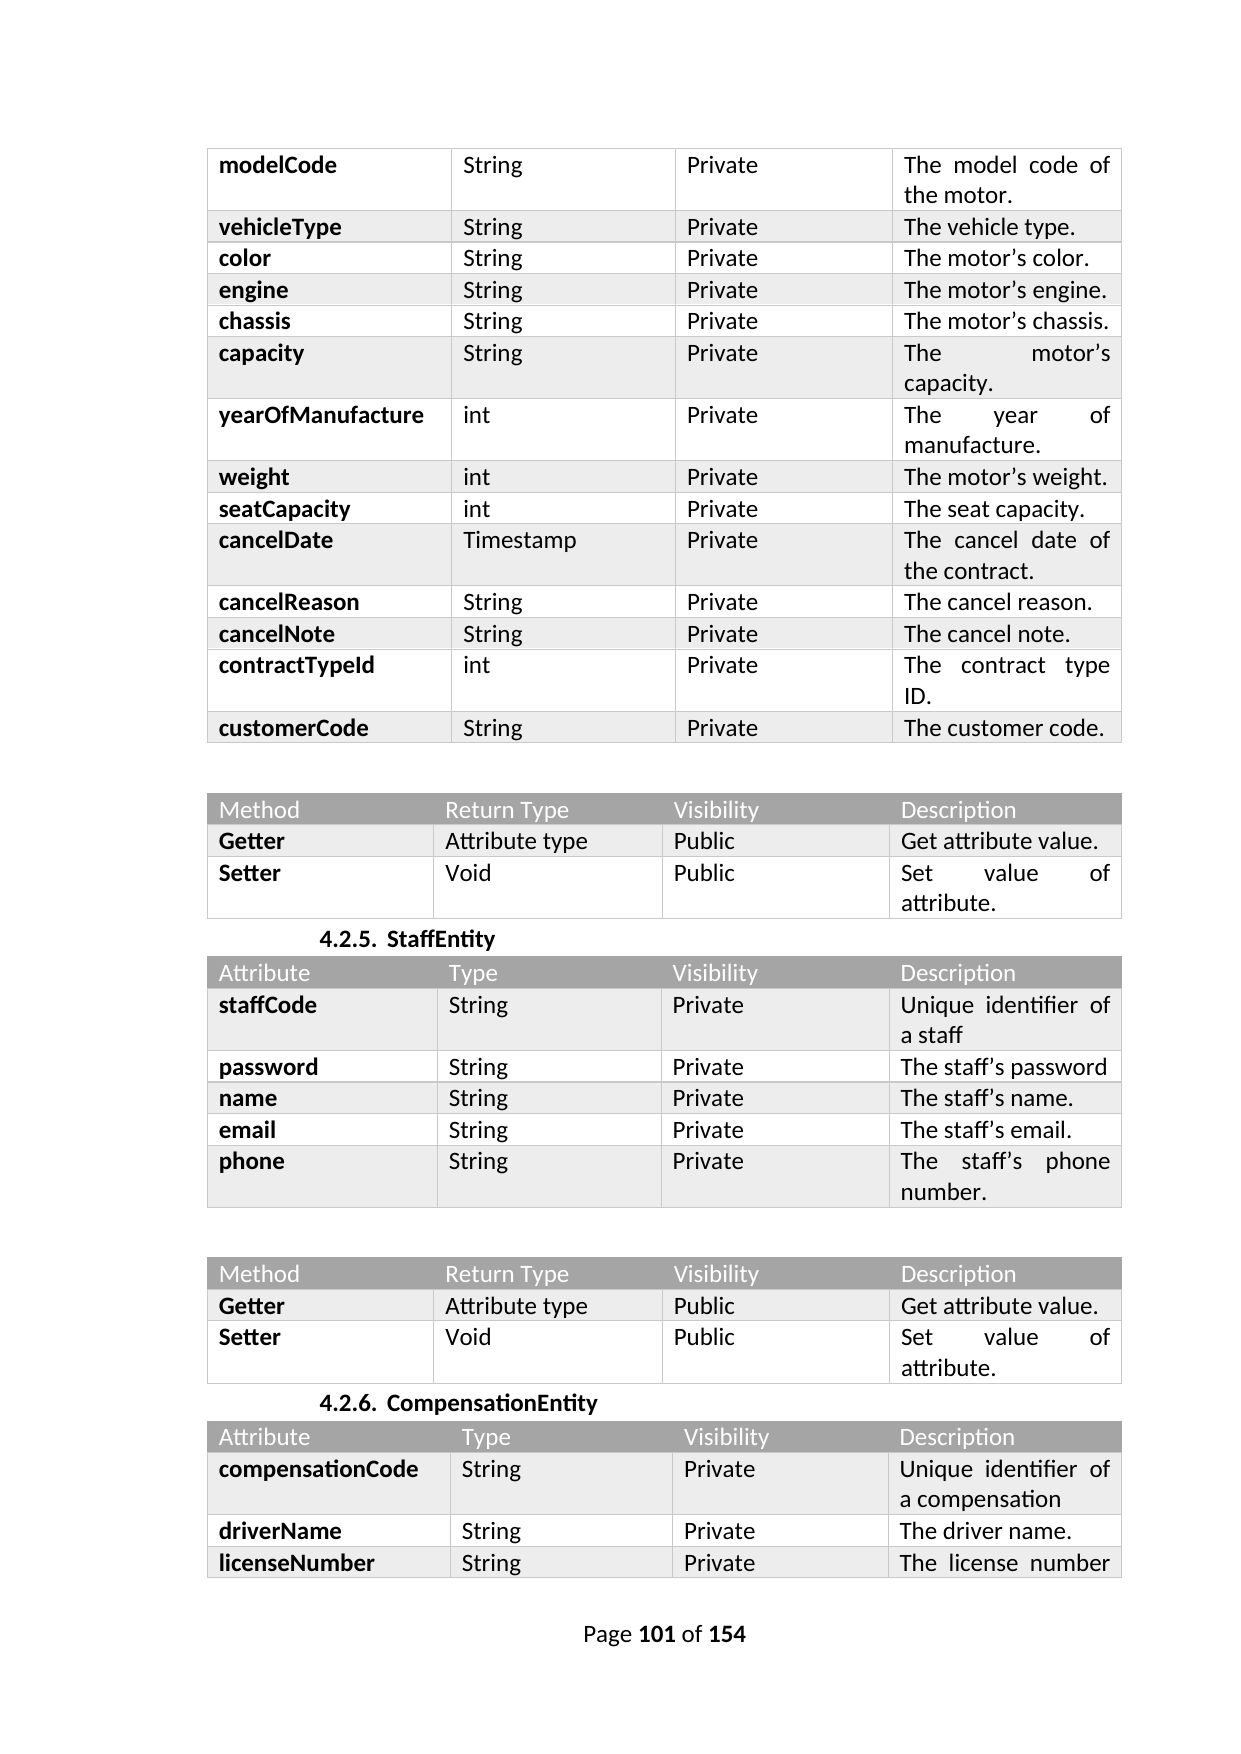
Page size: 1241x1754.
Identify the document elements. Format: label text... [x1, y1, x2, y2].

table_cell The driver name. [889, 1515, 1121, 1546]
table_cell String [451, 1547, 672, 1577]
table_cell Public [663, 825, 889, 856]
table_cell Private [673, 1547, 888, 1577]
table_header Attribute [208, 1422, 450, 1452]
table_cell Setter [208, 857, 433, 918]
table_cell The cancel note. [893, 618, 1121, 648]
table_cell Timestamp [452, 524, 675, 585]
subtitle StaffEntity [319, 923, 1122, 954]
table_cell weight [208, 461, 451, 492]
table_cell String [452, 586, 675, 617]
table_header Visibility [673, 1422, 888, 1452]
table_cell Set value of attribute. [890, 857, 1121, 918]
table_cell vehicleType [208, 211, 451, 241]
table_cell Private [673, 1453, 888, 1514]
table_cell Private [676, 306, 892, 336]
table_header Method [208, 1258, 433, 1289]
table_cell Private [676, 650, 892, 711]
table_cell Private [662, 1146, 889, 1207]
table_cell Set value of attribute. [890, 1321, 1121, 1382]
table_cell String [452, 337, 675, 398]
table_cell Private [662, 1051, 889, 1081]
table_cell int [452, 399, 675, 460]
table_cell String [452, 243, 675, 273]
table_cell Setter [208, 1321, 433, 1382]
table_cell The motor’s capacity. [893, 337, 1121, 398]
table_header Attribute [208, 957, 437, 988]
table_cell String [438, 989, 661, 1050]
table_cell engine [208, 274, 451, 304]
table_cell modelCode [208, 149, 451, 210]
table_cell String [452, 149, 675, 210]
table_cell compensationCode [208, 1453, 450, 1514]
table_cell The vehicle type. [893, 211, 1121, 241]
table_cell Private [676, 586, 892, 617]
table_cell Private [676, 149, 892, 210]
table_cell String [452, 274, 675, 304]
table_cell The motor’s engine. [893, 274, 1121, 304]
table_cell Private [662, 1083, 889, 1113]
table_cell The cancel date of the contract. [893, 524, 1121, 585]
table_cell The year of manufacture. [893, 399, 1121, 460]
table_cell The contract type ID. [893, 650, 1121, 711]
table_cell Private [676, 337, 892, 398]
table_cell Private [676, 211, 892, 241]
table_cell Public [663, 1290, 889, 1320]
table_cell The customer code. [893, 712, 1121, 742]
table_cell Void [434, 1321, 662, 1382]
table_cell The motor’s chassis. [893, 306, 1121, 336]
table_cell seatCapacity [208, 493, 451, 523]
table_cell The staff’s phone number. [890, 1146, 1121, 1207]
table_header Return Type [434, 794, 662, 824]
table_header Type [451, 1422, 672, 1452]
table_cell Unique identifier of a staff [890, 989, 1121, 1050]
table_cell contractTypeId [208, 650, 451, 711]
table_cell Private [662, 989, 889, 1050]
table_header Type [438, 957, 661, 988]
table_cell Private [676, 461, 892, 492]
table_cell String [438, 1146, 661, 1207]
table_cell Attribute type [434, 825, 662, 856]
table_cell Private [676, 274, 892, 304]
table_cell The seat capacity. [893, 493, 1121, 523]
table_header Visibility [663, 1258, 889, 1289]
table_cell customerCode [208, 712, 451, 742]
table_header Description [889, 1422, 1121, 1452]
table_cell String [451, 1515, 672, 1546]
table_header Description [890, 794, 1121, 824]
table_cell Private [676, 524, 892, 585]
table_header Description [890, 957, 1121, 988]
table_cell Getter [208, 825, 433, 856]
table_cell email [208, 1114, 437, 1144]
table_cell Unique identifier of a compensation [889, 1453, 1121, 1514]
table_cell The staff’s password [890, 1051, 1121, 1081]
table_cell capacity [208, 337, 451, 398]
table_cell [889, 1547, 1121, 1577]
table_cell int [452, 650, 675, 711]
table_cell Private [676, 493, 892, 523]
table_cell String [452, 306, 675, 336]
table_cell Get attribute value. [890, 1290, 1121, 1320]
table_cell Private [676, 243, 892, 273]
table_cell The staff’s name. [890, 1083, 1121, 1113]
table_cell Void [434, 857, 662, 918]
table_cell Public [663, 857, 889, 918]
table_cell name [208, 1083, 437, 1113]
table_header Description [890, 1258, 1121, 1289]
subtitle CompensationEntity [319, 1388, 1122, 1418]
table_cell Get attribute value. [890, 825, 1121, 856]
table_cell The motor’s color. [893, 243, 1121, 273]
table_cell password [208, 1051, 437, 1081]
table_cell String [438, 1051, 661, 1081]
table_cell cancelNote [208, 618, 451, 648]
table_header Visibility [663, 794, 889, 824]
table_cell String [451, 1453, 672, 1514]
table_cell chassis [208, 306, 451, 336]
table_cell Private [676, 618, 892, 648]
table_cell cancelDate [208, 524, 451, 585]
table_cell int [452, 493, 675, 523]
table_cell Private [676, 399, 892, 460]
table_cell The staff’s email. [890, 1114, 1121, 1144]
table_cell driverName [208, 1515, 450, 1546]
table_cell Public [663, 1321, 889, 1382]
table_cell Private [673, 1515, 888, 1546]
table_cell String [438, 1114, 661, 1144]
table_cell String [452, 211, 675, 241]
table_cell String [438, 1083, 661, 1113]
table_cell Getter [208, 1290, 433, 1320]
table_cell Private [662, 1114, 889, 1144]
table_header Visibility [662, 957, 889, 988]
table_cell int [452, 461, 675, 492]
table_cell String [452, 618, 675, 648]
table_cell color [208, 243, 451, 273]
table_cell String [452, 712, 675, 742]
table_cell Attribute type [434, 1290, 662, 1320]
table_cell yearOfManufacture [208, 399, 451, 460]
table_cell The model code of the motor. [893, 149, 1121, 210]
table_header Method [208, 794, 433, 824]
table_header Return Type [434, 1258, 662, 1289]
table_cell phone [208, 1146, 437, 1207]
table_cell licenseNumber [208, 1547, 450, 1577]
table_cell Private [676, 712, 892, 742]
table_cell cancelReason [208, 586, 451, 617]
table_cell staffCode [208, 989, 437, 1050]
table_cell The motor’s weight. [893, 461, 1121, 492]
table_cell The cancel reason. [893, 586, 1121, 617]
